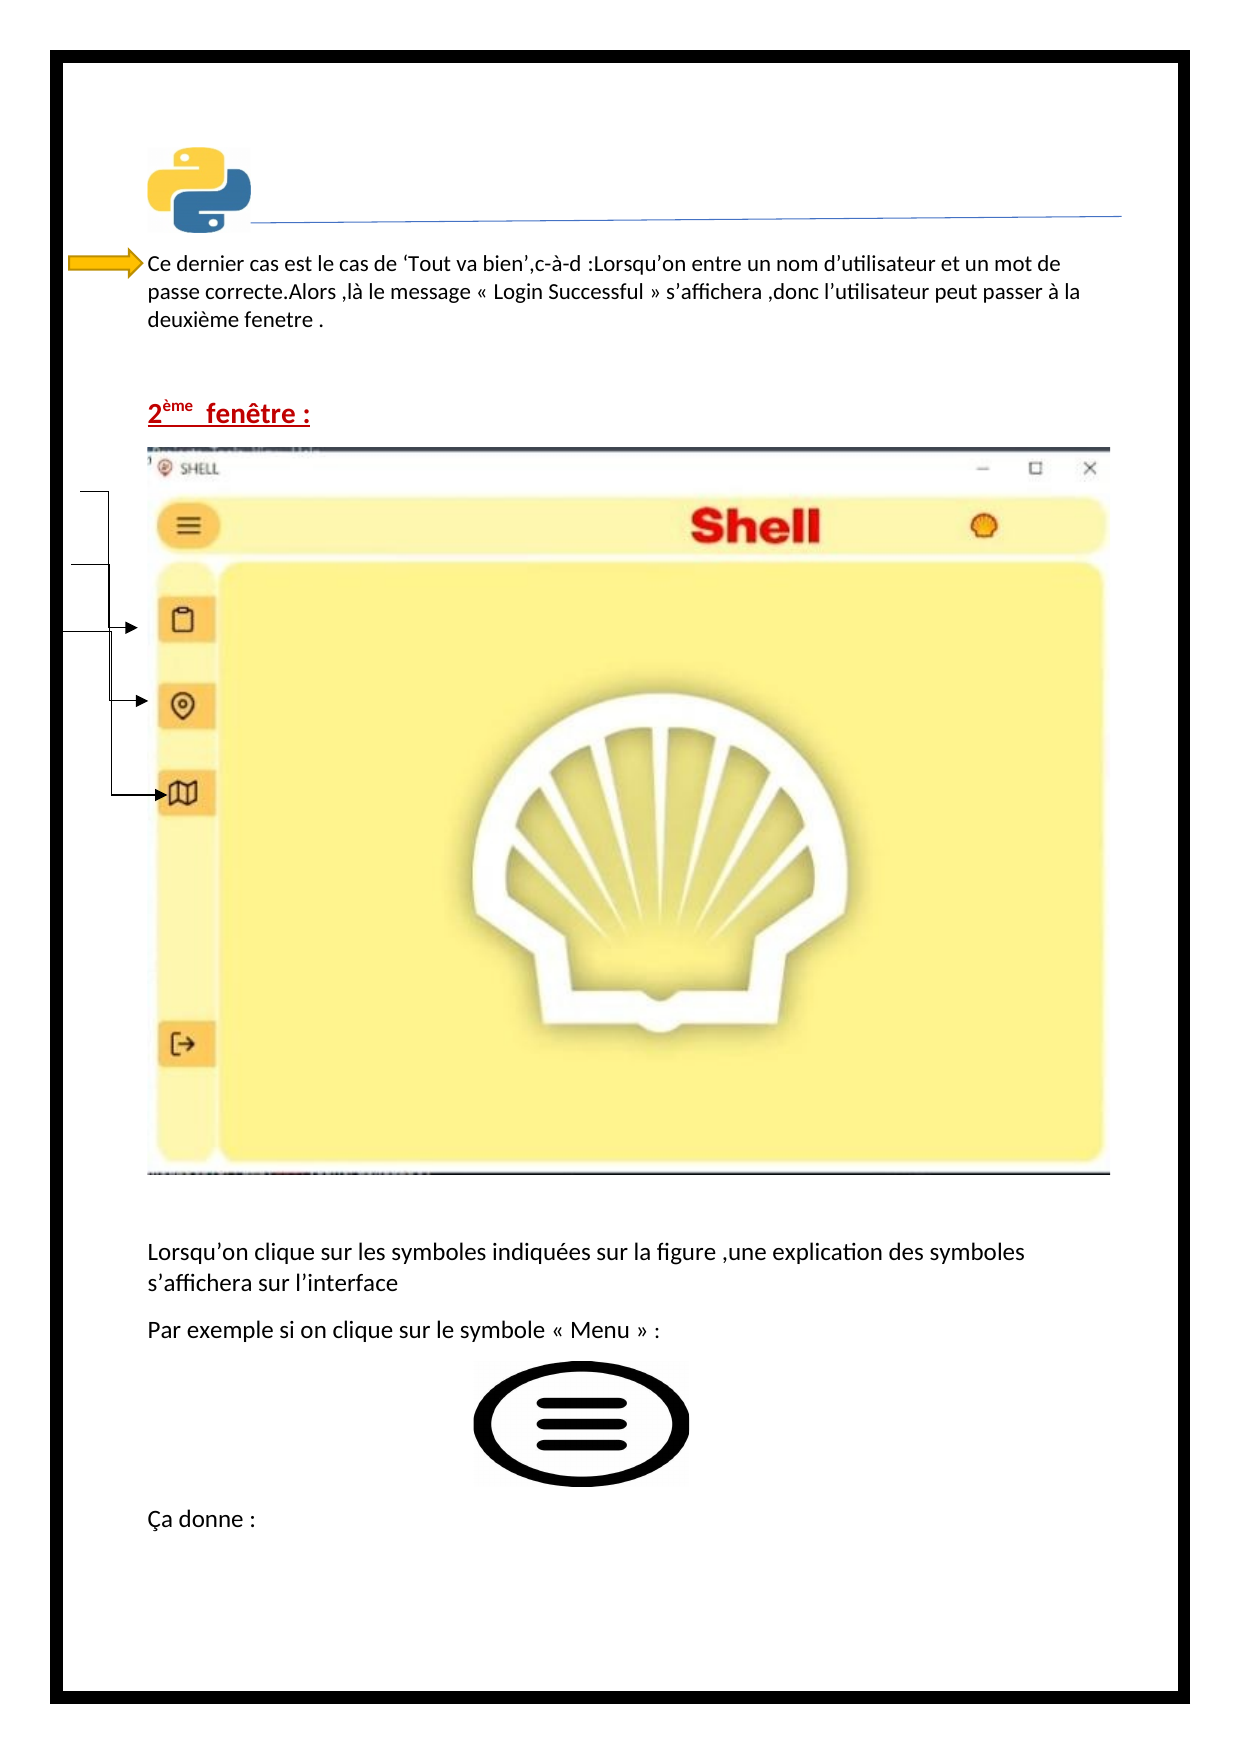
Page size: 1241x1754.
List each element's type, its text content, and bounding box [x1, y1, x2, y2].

picture [147, 447, 1111, 1175]
text 2ème fenêtre : [147, 395, 1093, 431]
picture [148, 148, 250, 233]
text Ça donne : [147, 1503, 1093, 1534]
text Lorsqu’on clique sur les symboles indiquées sur la figure ,une explication des symboles s’affichera sur l’interface [147, 1236, 1093, 1297]
text Par exemple si on clique sur le symbole « Menu » : [147, 1314, 1093, 1344]
picture [473, 1361, 690, 1487]
text Ce dernier cas est le cas de ‘Tout va bien’,c-à-d :Lorsqu’on entre un nom d’utilisateur et un mot de passe correcte.Alors ,là le message « Login Successful » s’affichera ,donc l’utilisateur peut passer à la deuxième fenetre . [147, 249, 1093, 333]
